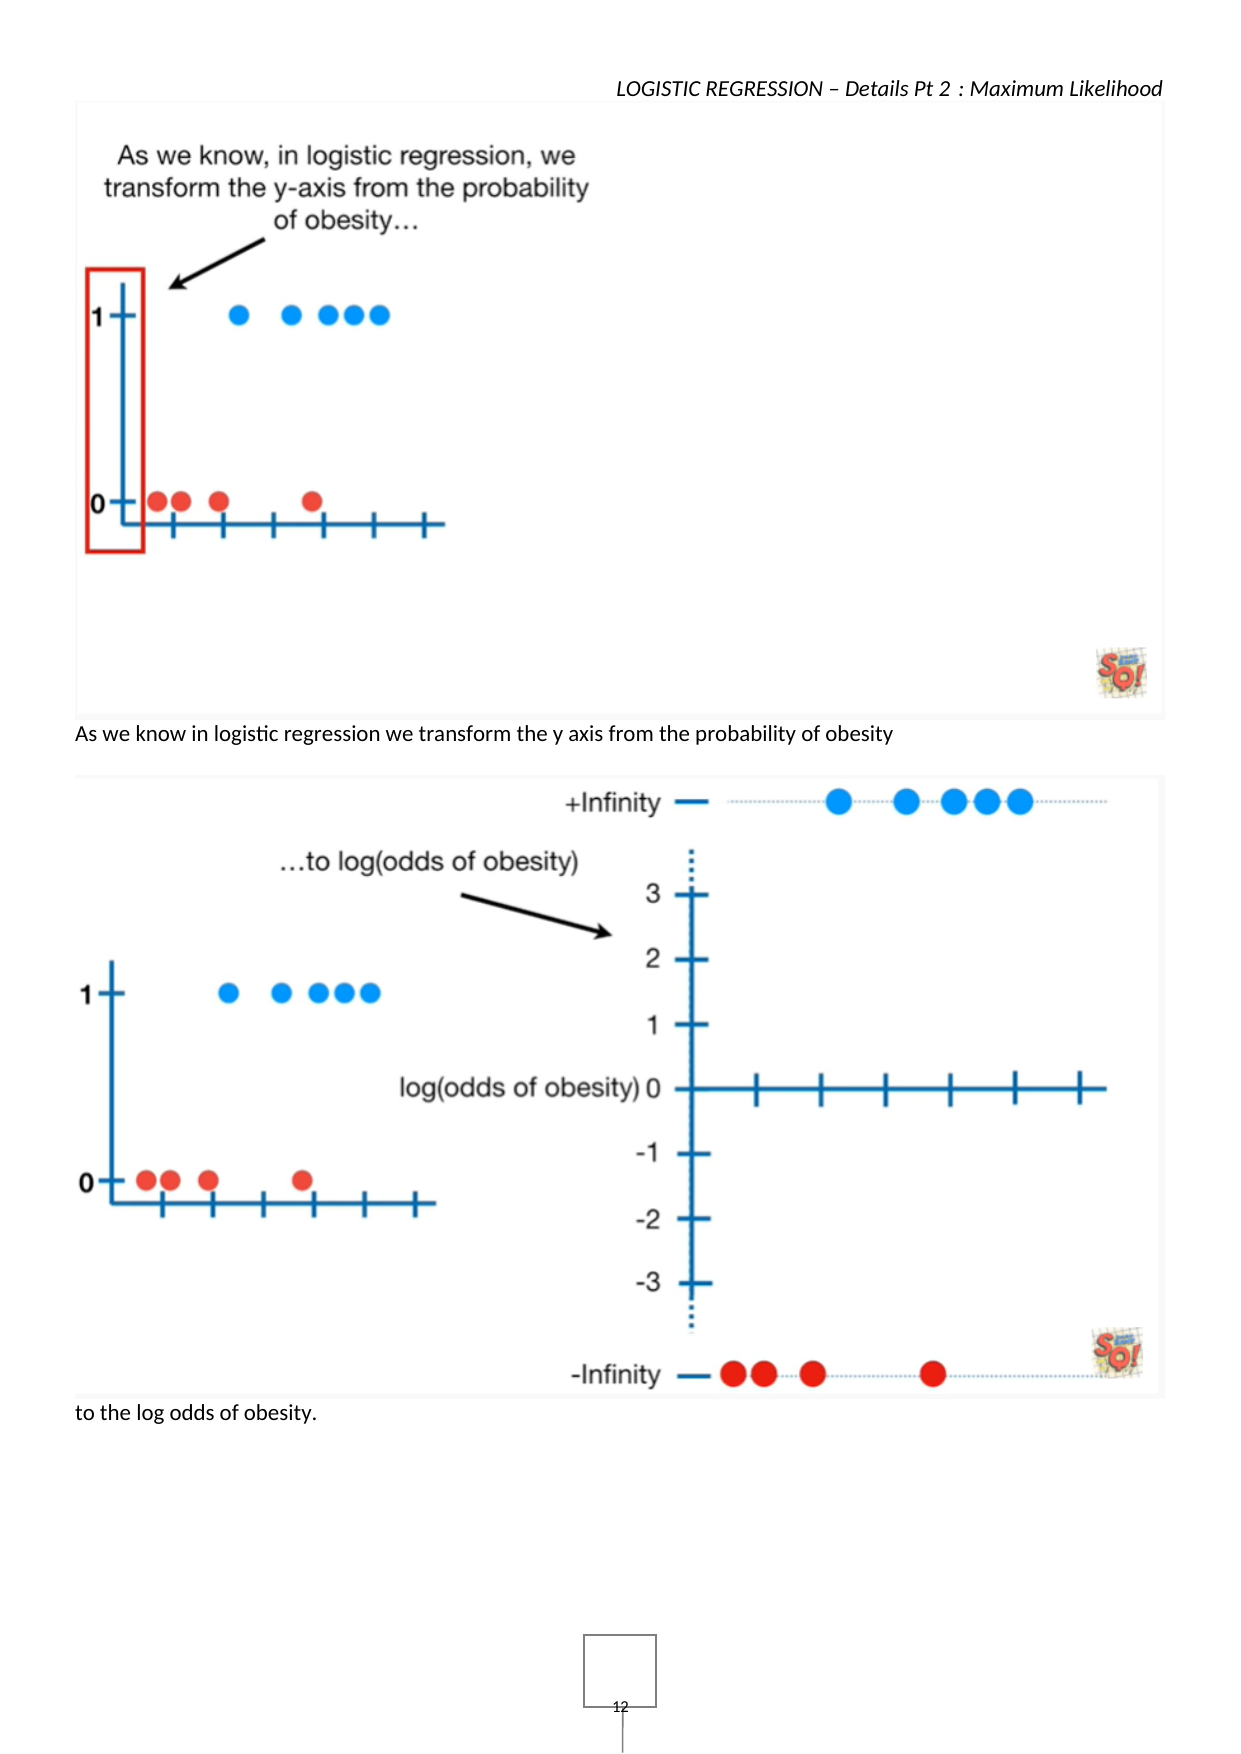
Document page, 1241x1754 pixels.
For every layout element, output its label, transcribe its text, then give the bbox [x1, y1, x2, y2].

text to the log odds of obesity. [75, 1399, 1165, 1426]
text As we know in logistic regression we transform the y axis from the probability of obesity [75, 720, 1165, 747]
picture [75, 101, 1166, 720]
picture [75, 775, 1166, 1399]
